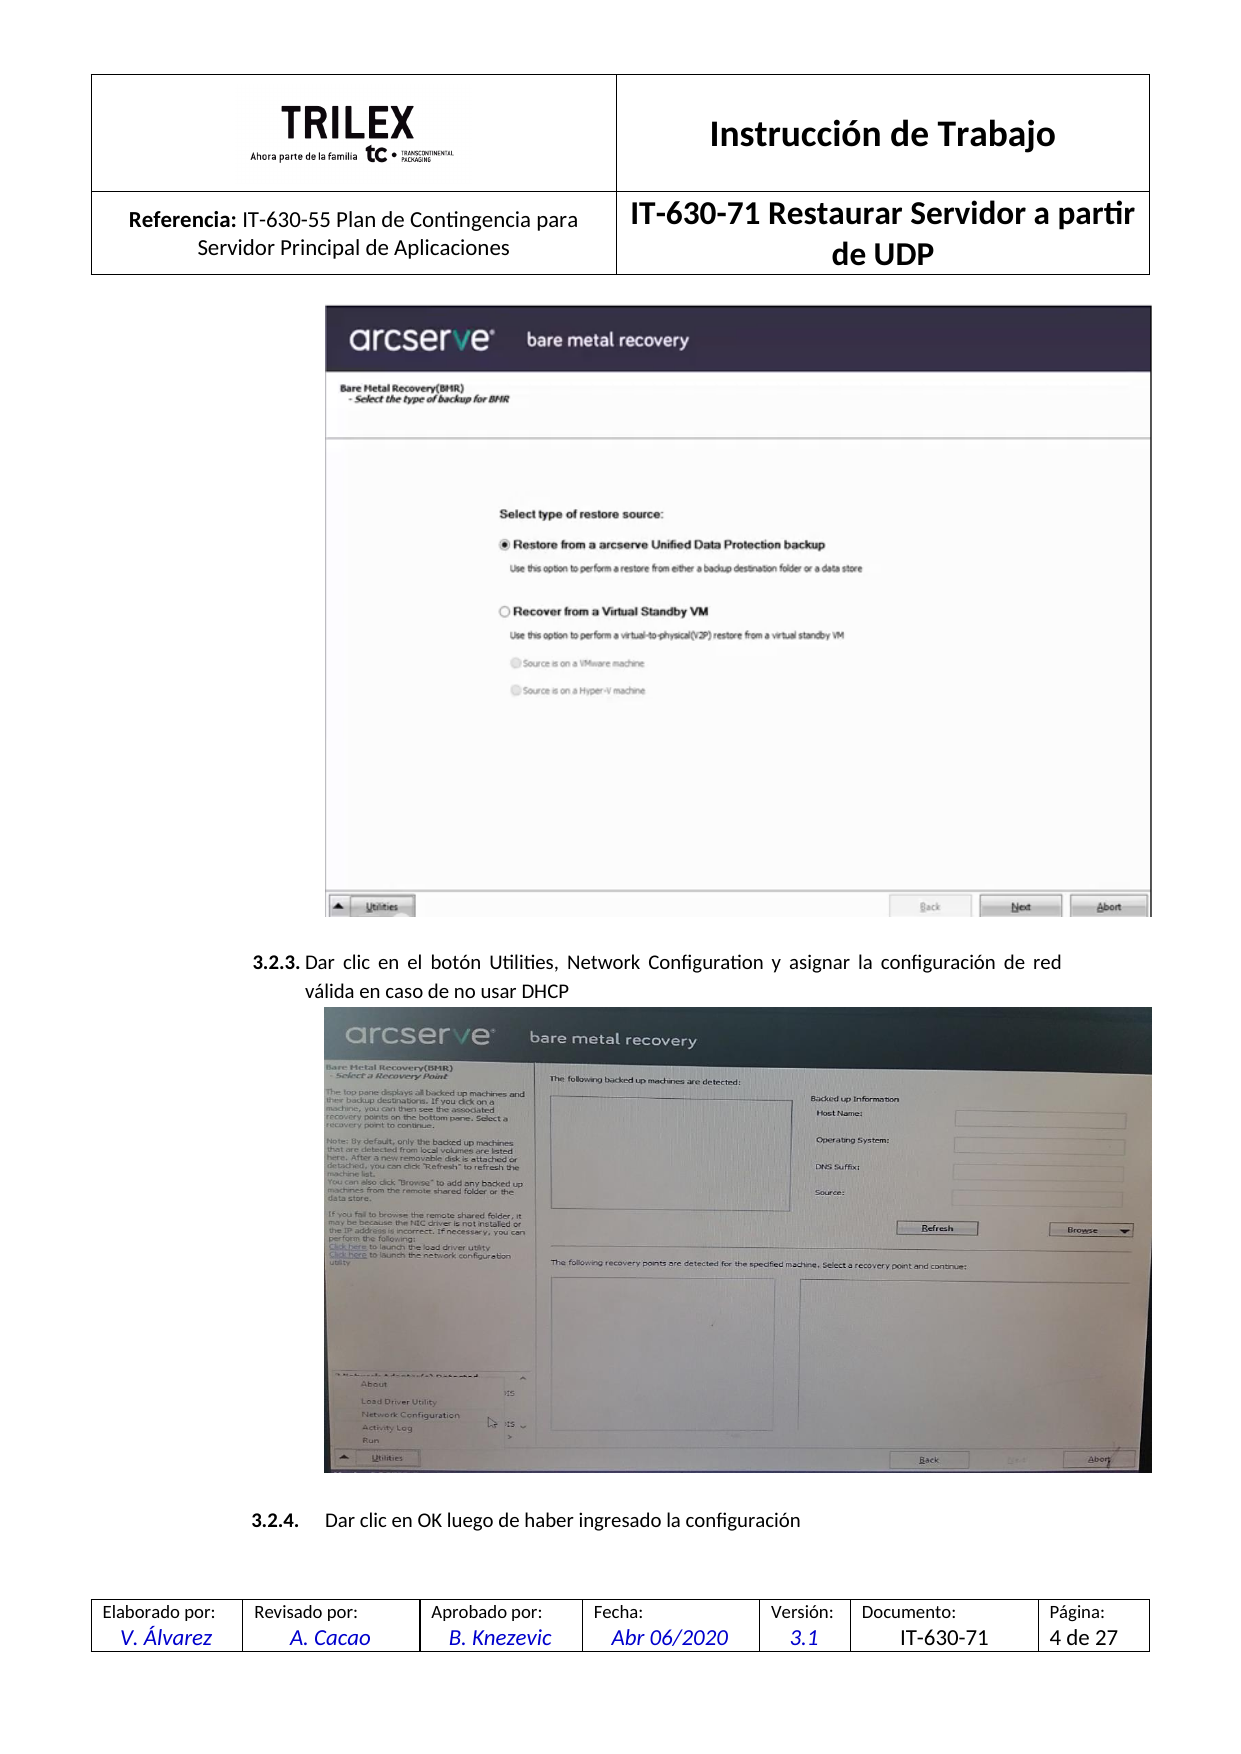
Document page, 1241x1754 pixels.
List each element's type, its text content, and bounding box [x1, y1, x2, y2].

list Dar clic en el botón Utilities, Network Configuration y asignar la configuración de red válida en caso de no usar DHCP [252, 949, 1063, 1004]
picture [234, 84, 473, 184]
list Dar clic en OK luego de haber ingresado la configuración [251, 1507, 1063, 1532]
picture [324, 1007, 1152, 1473]
